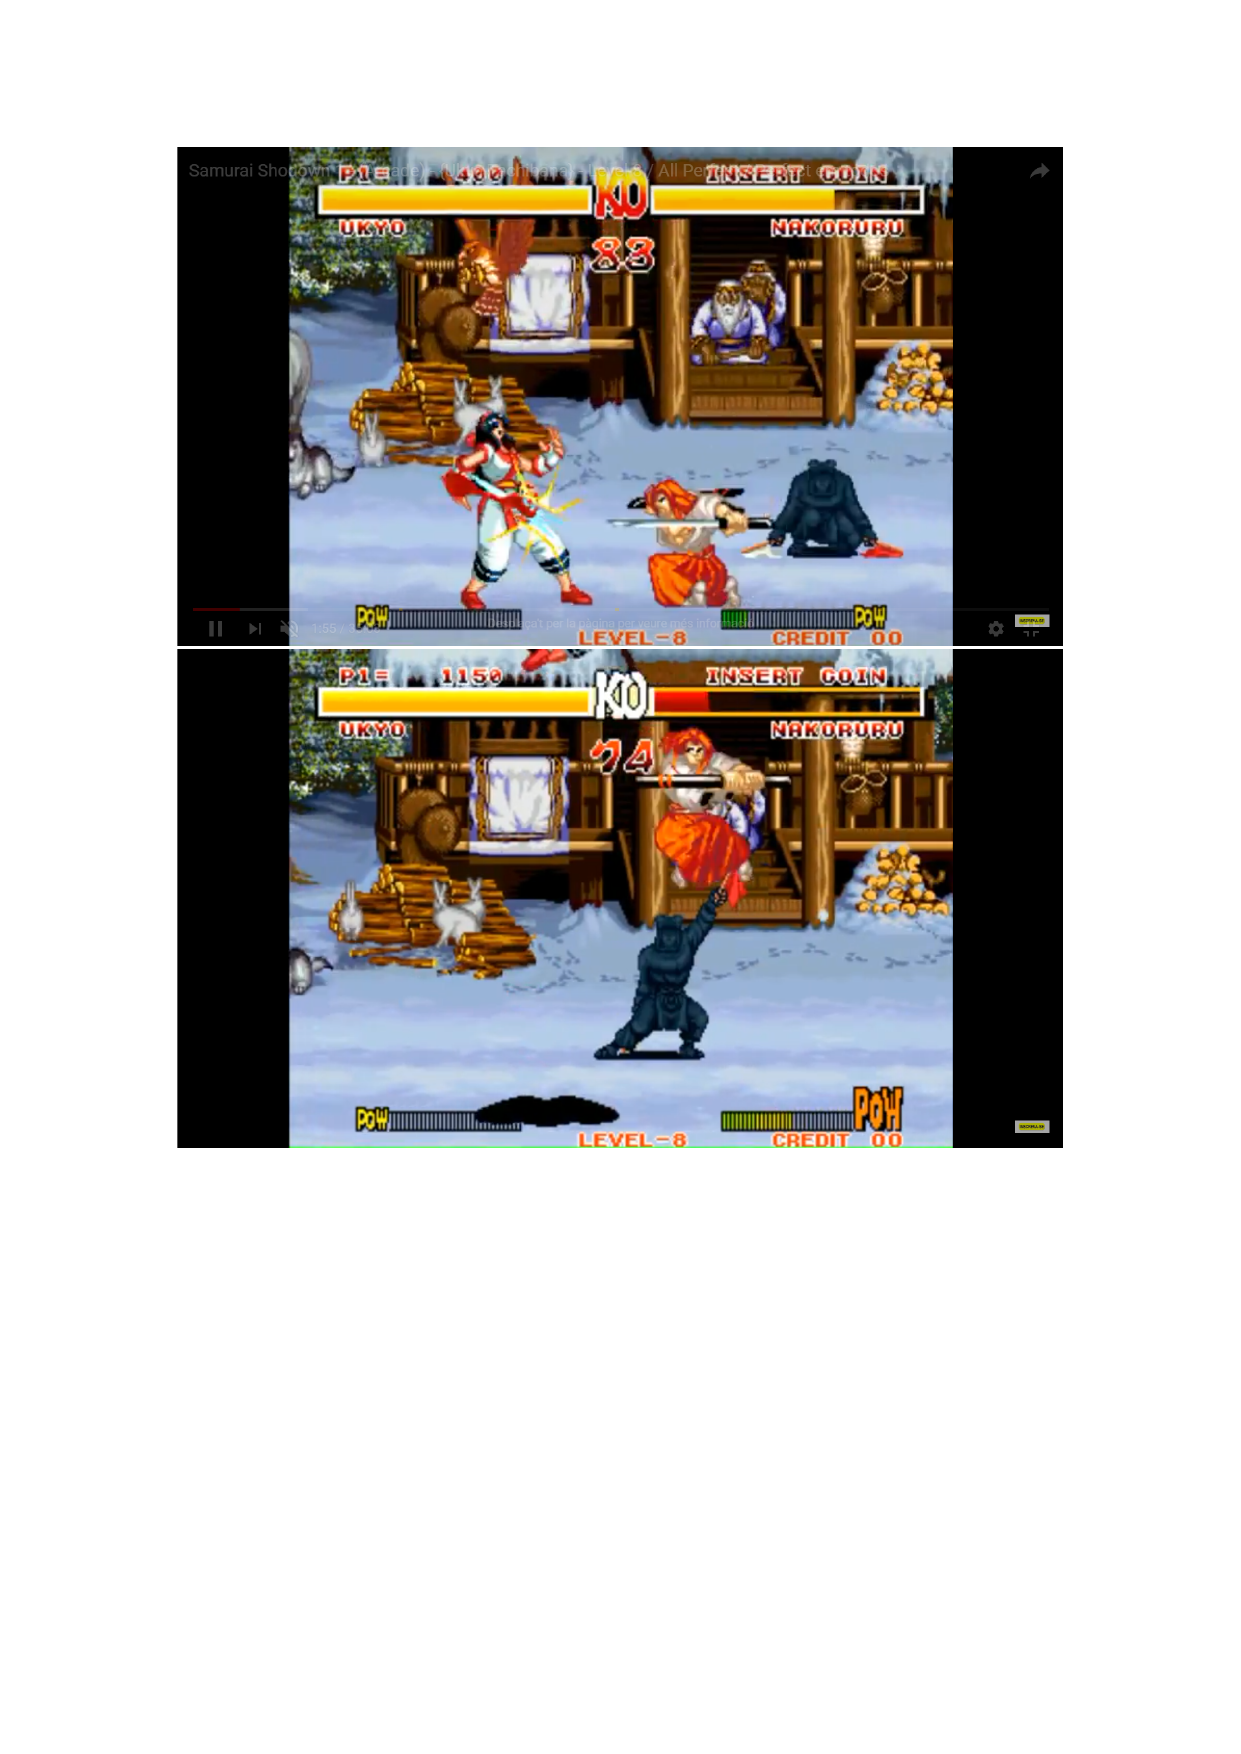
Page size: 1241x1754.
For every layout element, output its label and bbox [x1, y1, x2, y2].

picture [177, 649, 1063, 1148]
picture [177, 147, 1063, 646]
